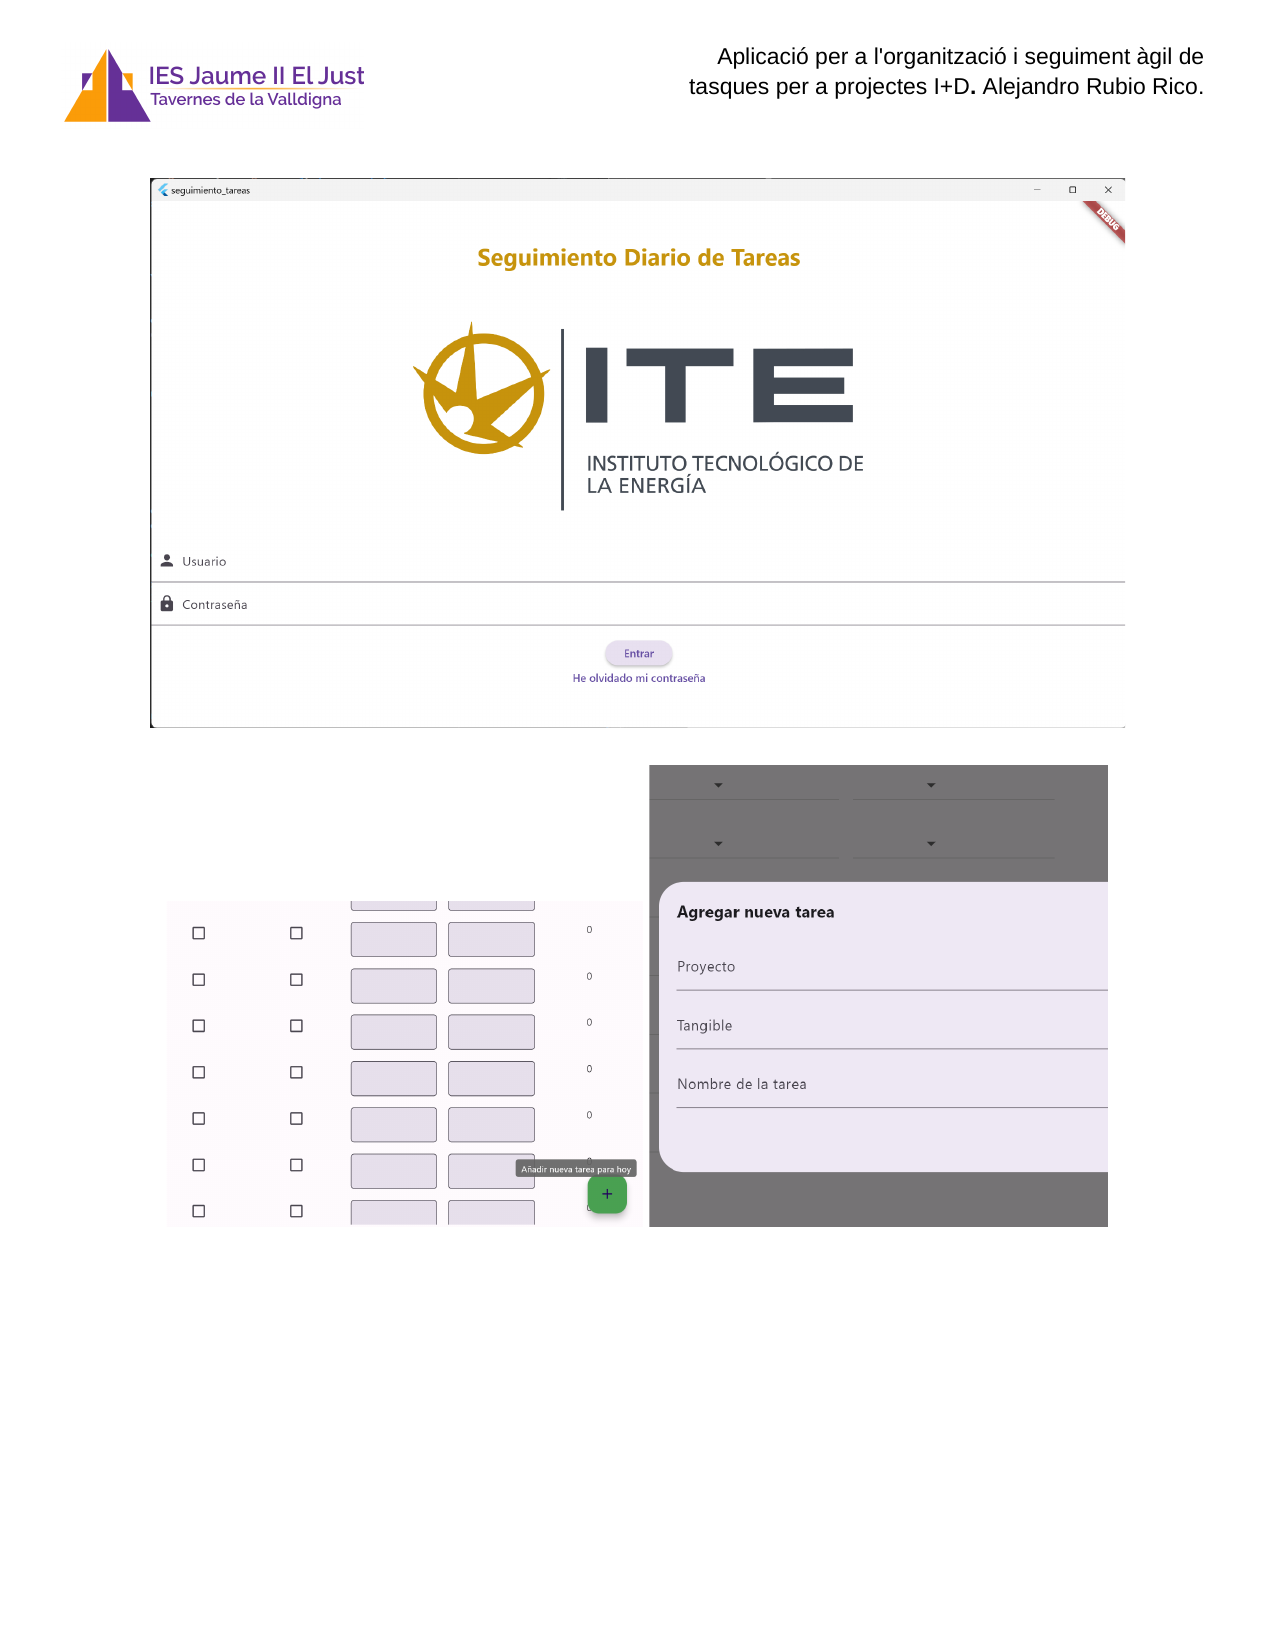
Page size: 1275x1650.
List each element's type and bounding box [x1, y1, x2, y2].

picture [649, 765, 1108, 1227]
picture [61, 42, 364, 129]
picture [166, 901, 643, 1227]
picture [150, 178, 1125, 728]
